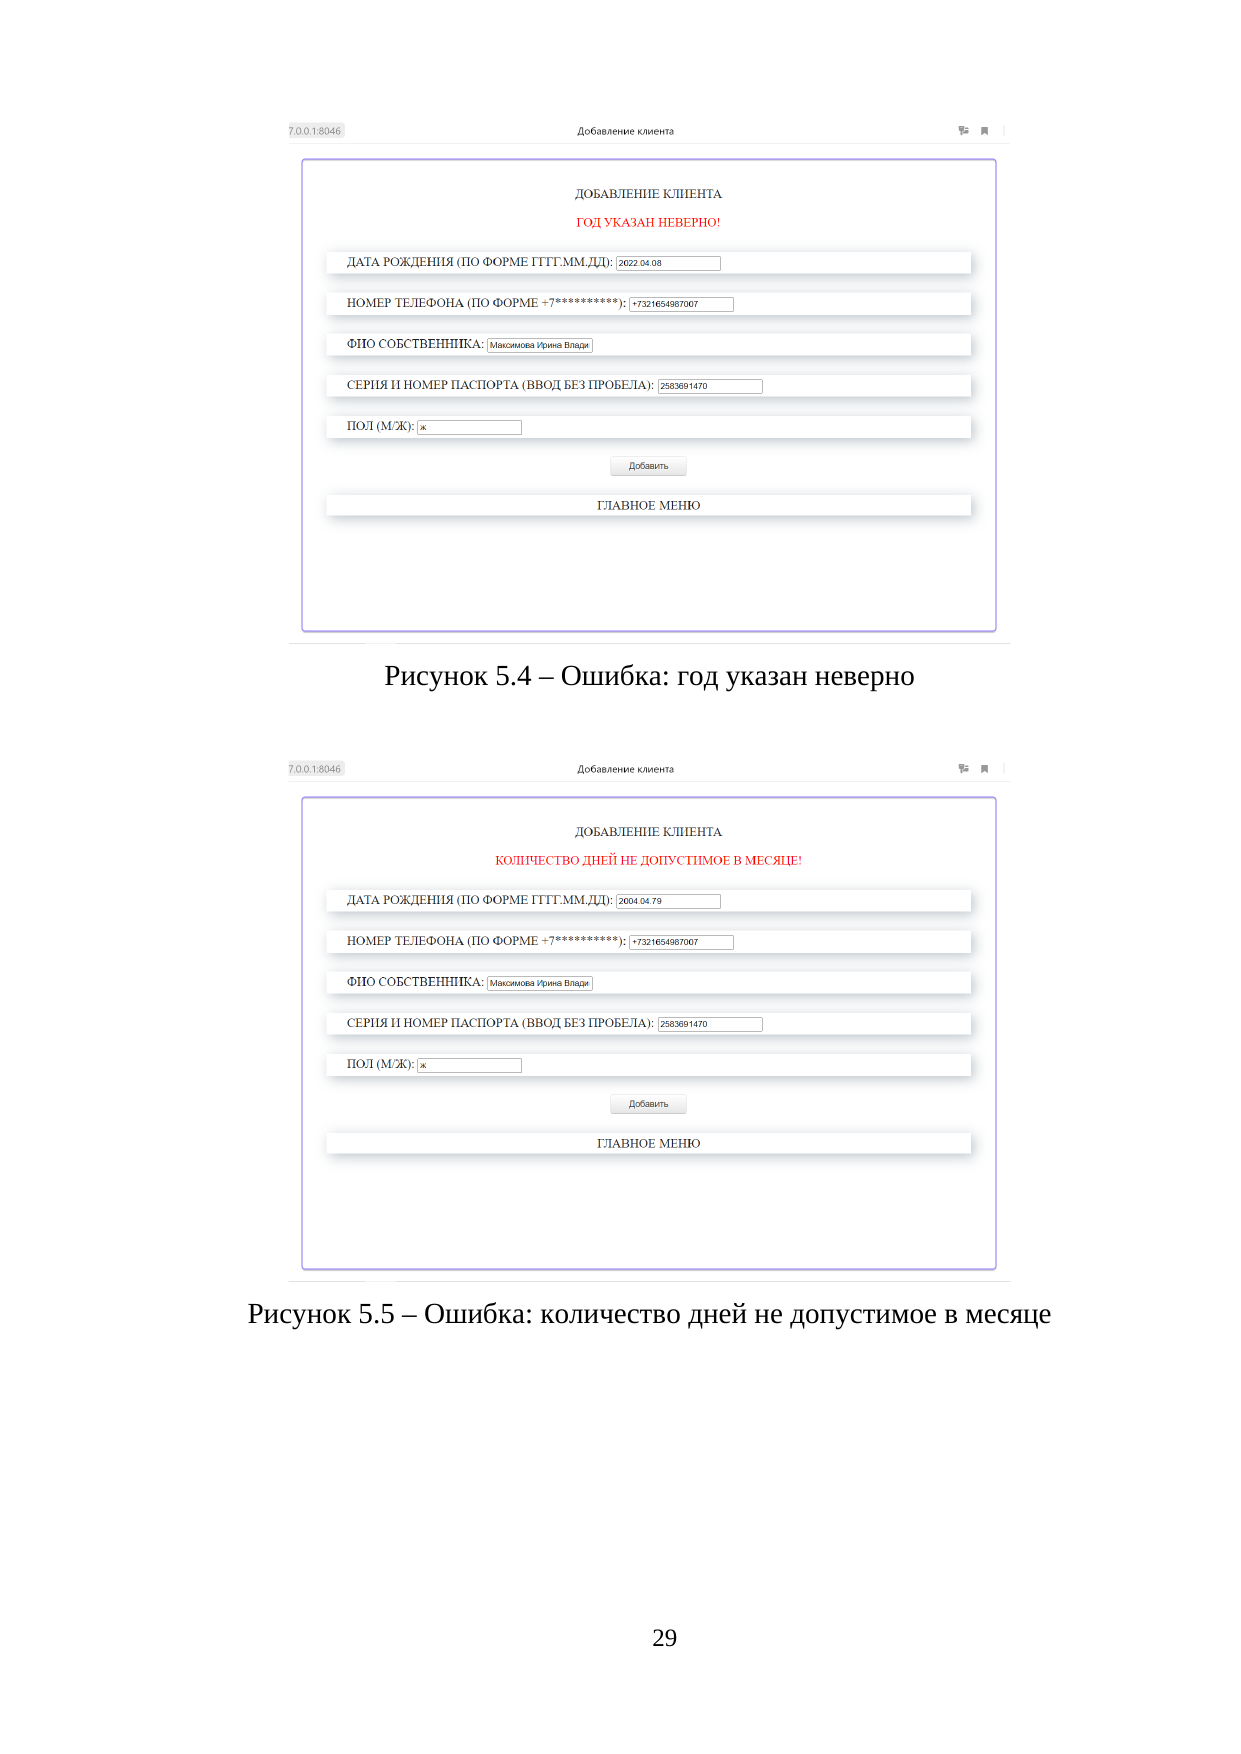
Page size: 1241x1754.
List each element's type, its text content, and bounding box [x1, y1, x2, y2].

text Рисунок 5.4 – Ошибка: год указан неверно [177, 658, 1122, 691]
picture [289, 118, 1011, 644]
picture [288, 758, 1011, 1282]
text Рисунок 5.5 – Ошибка: количество дней не допустимое в месяце [177, 1296, 1122, 1329]
